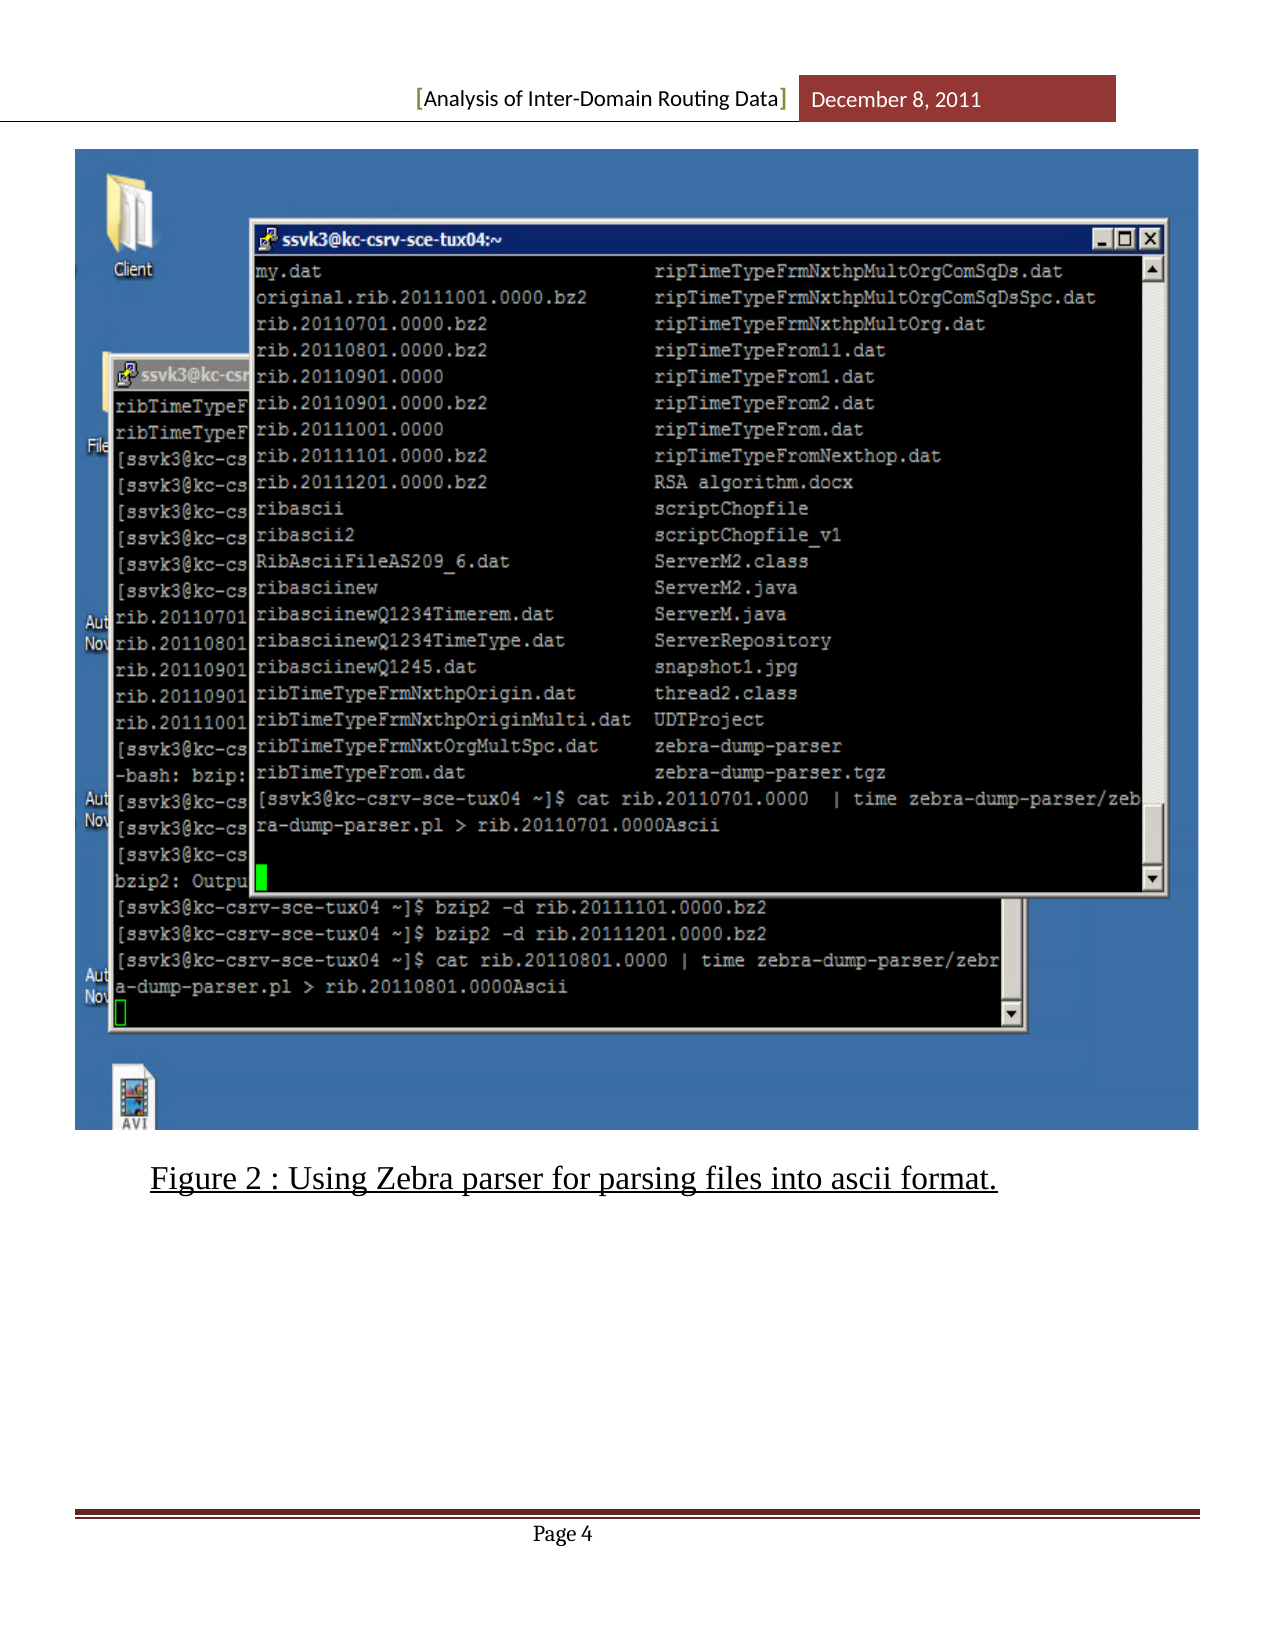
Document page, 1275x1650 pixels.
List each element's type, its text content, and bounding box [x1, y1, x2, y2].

picture [75, 149, 1199, 1130]
text Figure 2 : Using Zebra parser for parsing files into ascii format. [75, 1158, 1200, 1196]
